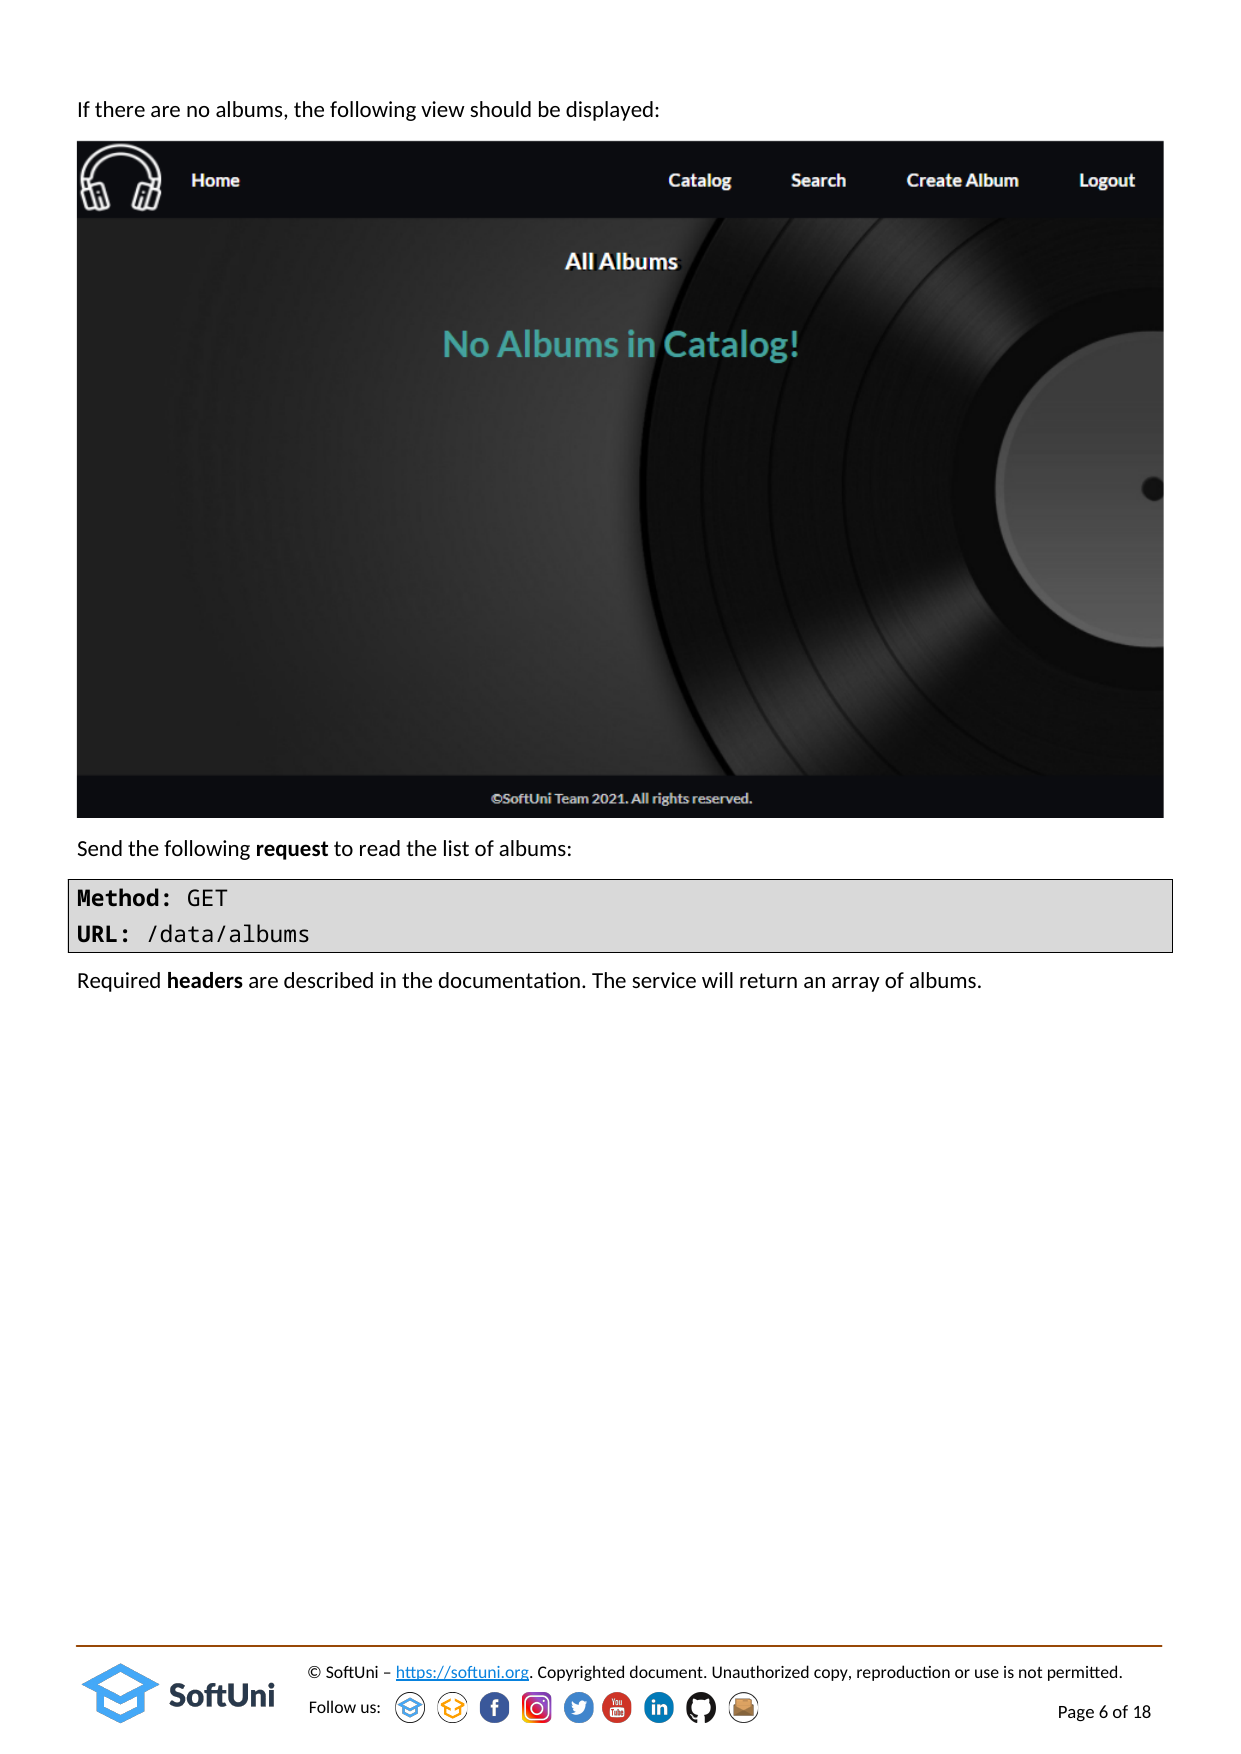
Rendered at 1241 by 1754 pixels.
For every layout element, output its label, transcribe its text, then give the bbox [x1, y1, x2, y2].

picture [644, 1714, 653, 1723]
text URL: /data/albums [69, 915, 1172, 952]
text Send the following request to read the list of albums: [77, 834, 1163, 863]
text If there are no albums, the following view should be displayed: [77, 95, 1163, 123]
picture [665, 1692, 674, 1701]
text Method: GET [69, 880, 1172, 914]
picture [75, 1658, 281, 1729]
picture [644, 1692, 653, 1701]
picture [602, 1692, 632, 1723]
picture [658, 1705, 667, 1714]
picture [665, 1714, 674, 1723]
picture [479, 1692, 510, 1723]
picture [437, 1692, 468, 1723]
picture [728, 1692, 759, 1723]
picture [522, 1692, 552, 1723]
picture [686, 1692, 716, 1723]
text Required headers are described in the documentation. The service will return an array of albums. [77, 966, 1163, 994]
picture [76, 140, 1164, 818]
picture [564, 1692, 594, 1723]
picture [395, 1692, 425, 1723]
